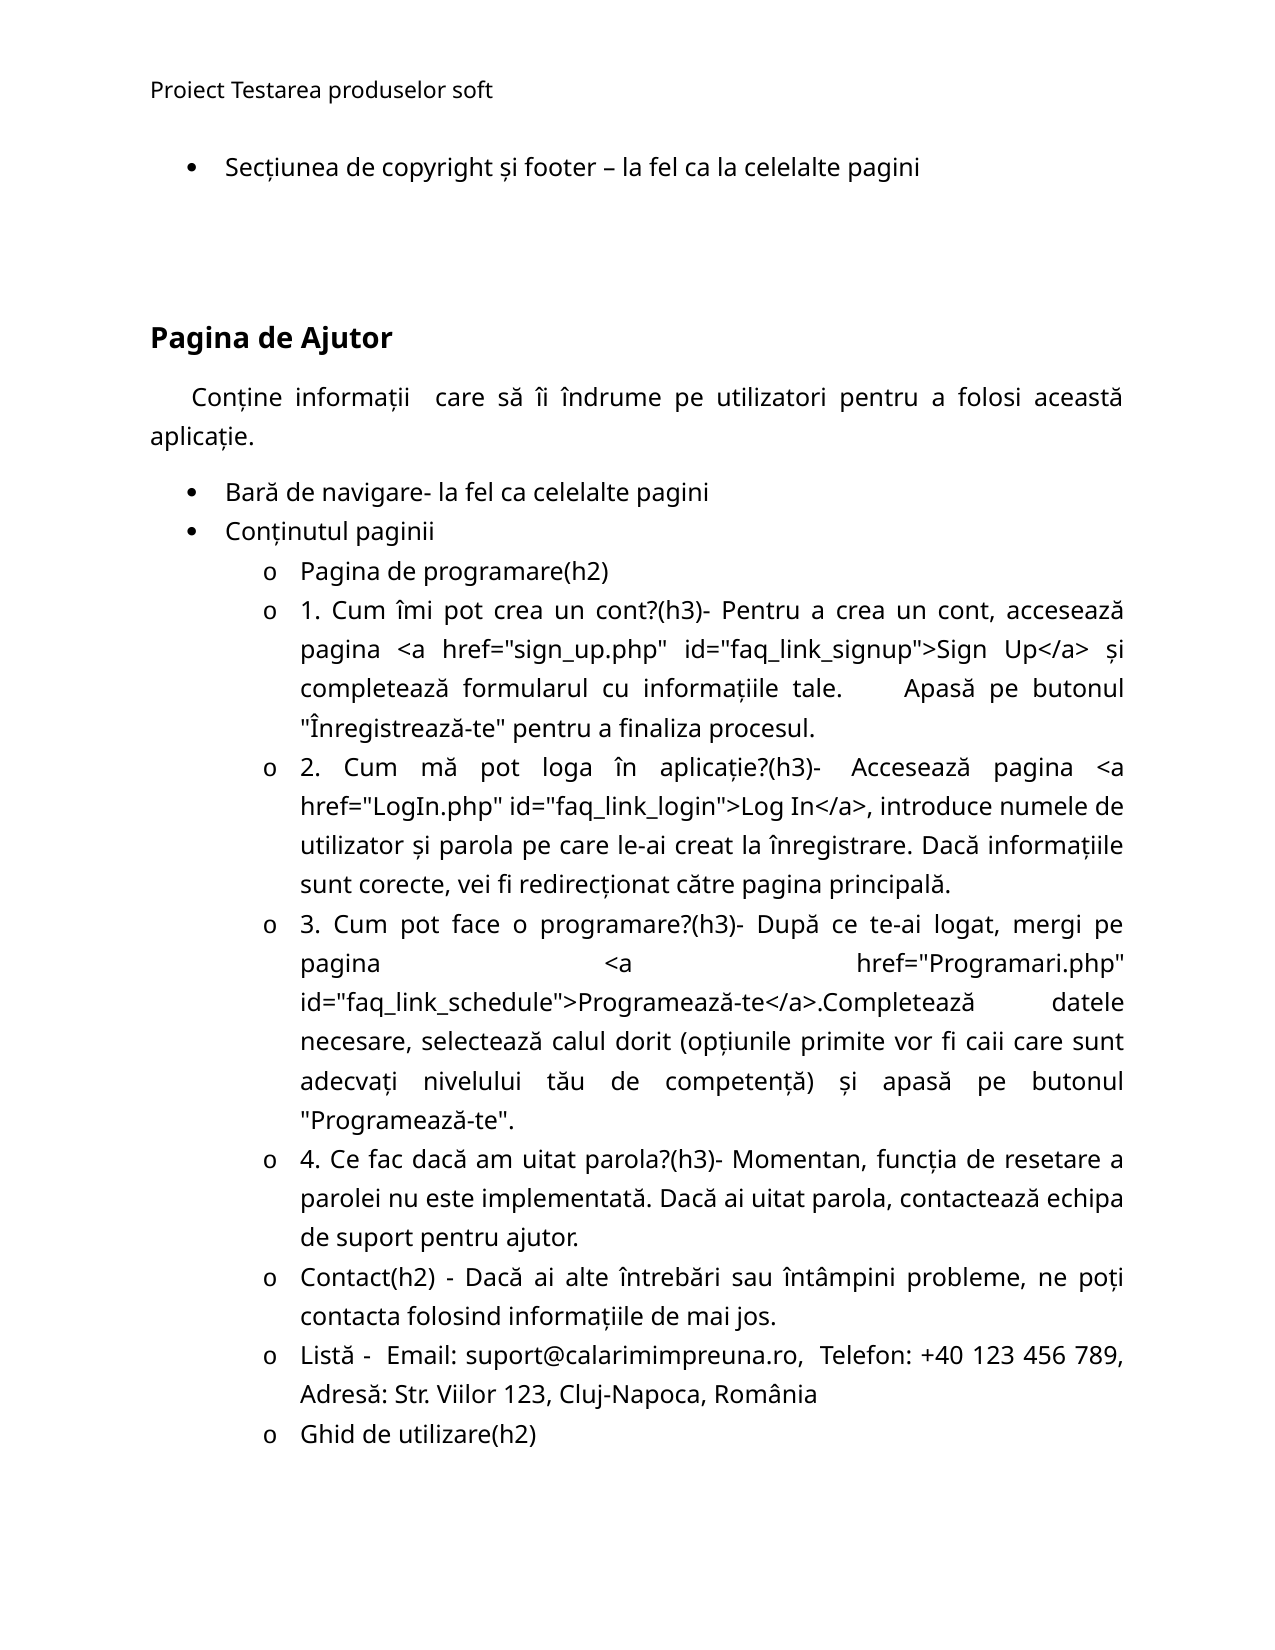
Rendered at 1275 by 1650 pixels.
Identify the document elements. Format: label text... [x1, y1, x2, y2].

list 1. Cum îmi pot crea un cont?(h3)- Pentru a crea un cont, accesează pagina <a href="sign_up.php" id="faq_link_signup">Sign Up</a> și completează formularul cu informațiile tale. Apasă pe butonul "Înregistrează-te" pentru a finaliza procesul. [262, 592, 1125, 744]
text Pagina de Ajutor [150, 317, 1125, 357]
text Conține informații care să îi îndrume pe utilizatori pentru a folosi această aplicație. [150, 380, 1125, 453]
list Ghid de utilizare(h2) [262, 1416, 1125, 1451]
list 2. Cum mă pot loga în aplicație?(h3)- Accesează pagina <a href="LogIn.php" id="faq_link_login">Log In</a>, introduce numele de utilizator și parola pe care le-ai creat la înregistrare. Dacă informațiile sunt corecte, vei fi redirecționat către pagina principală. [262, 749, 1125, 901]
list Conținutul paginii [187, 514, 1125, 548]
list 3. Cum pot face o programare?(h3)- După ce te-ai logat, mergi pe pagina <a href="Programari.php" id="faq_link_schedule">Programează-te</a>.Completează datele necesare, selectează calul dorit (opțiunile primite vor fi caii care sunt adecvați nivelului tău de competență) și apasă pe butonul "Programează-te". [262, 906, 1125, 1136]
list Secțiunea de copyright și footer – la fel ca la celelalte pagini [187, 150, 1125, 184]
list Contact(h2) - Dacă ai alte întrebări sau întâmpini probleme, ne poți contacta folosind informațiile de mai jos. [262, 1259, 1125, 1333]
list 4. Ce fac dacă am uitat parola?(h3)- Momentan, funcția de resetare a parolei nu este implementată. Dacă ai uitat parola, contactează echipa de suport pentru ajutor. [262, 1141, 1125, 1254]
list Bară de navigare- la fel ca celelalte pagini [187, 475, 1125, 509]
list Listă - Email: suport@calarimimpreuna.ro, Telefon: +40 123 456 789, Adresă: Str. Viilor 123, Cluj-Napoca, România [262, 1338, 1125, 1411]
list Pagina de programare(h2) [262, 553, 1125, 587]
